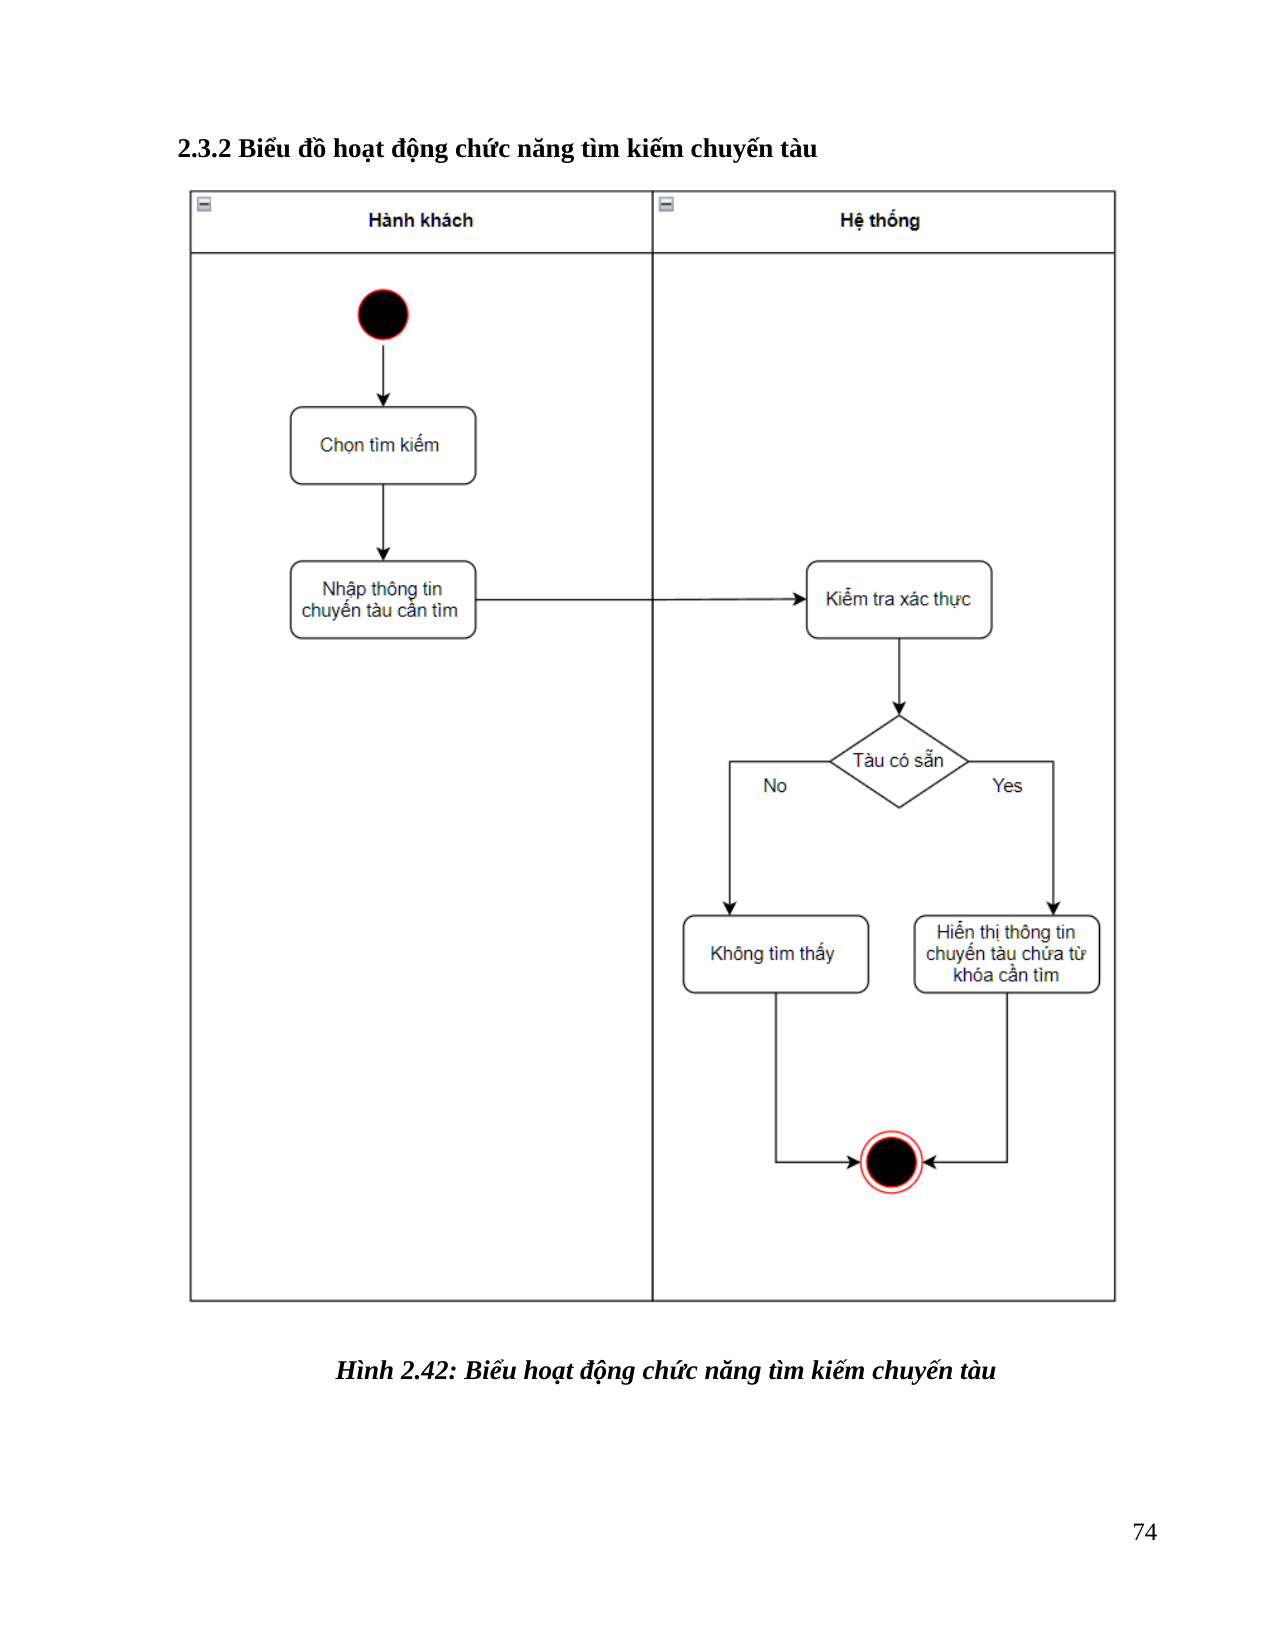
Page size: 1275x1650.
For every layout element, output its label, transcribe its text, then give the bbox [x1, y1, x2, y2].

text Hình 2.42: Biểu hoạt động chức năng tìm kiếm chuyến tàu [177, 1354, 1157, 1385]
picture [177, 179, 1157, 1340]
subtitle 2.3.2 Biểu đồ hoạt động chức năng tìm kiếm chuyến tàu [177, 132, 1157, 164]
